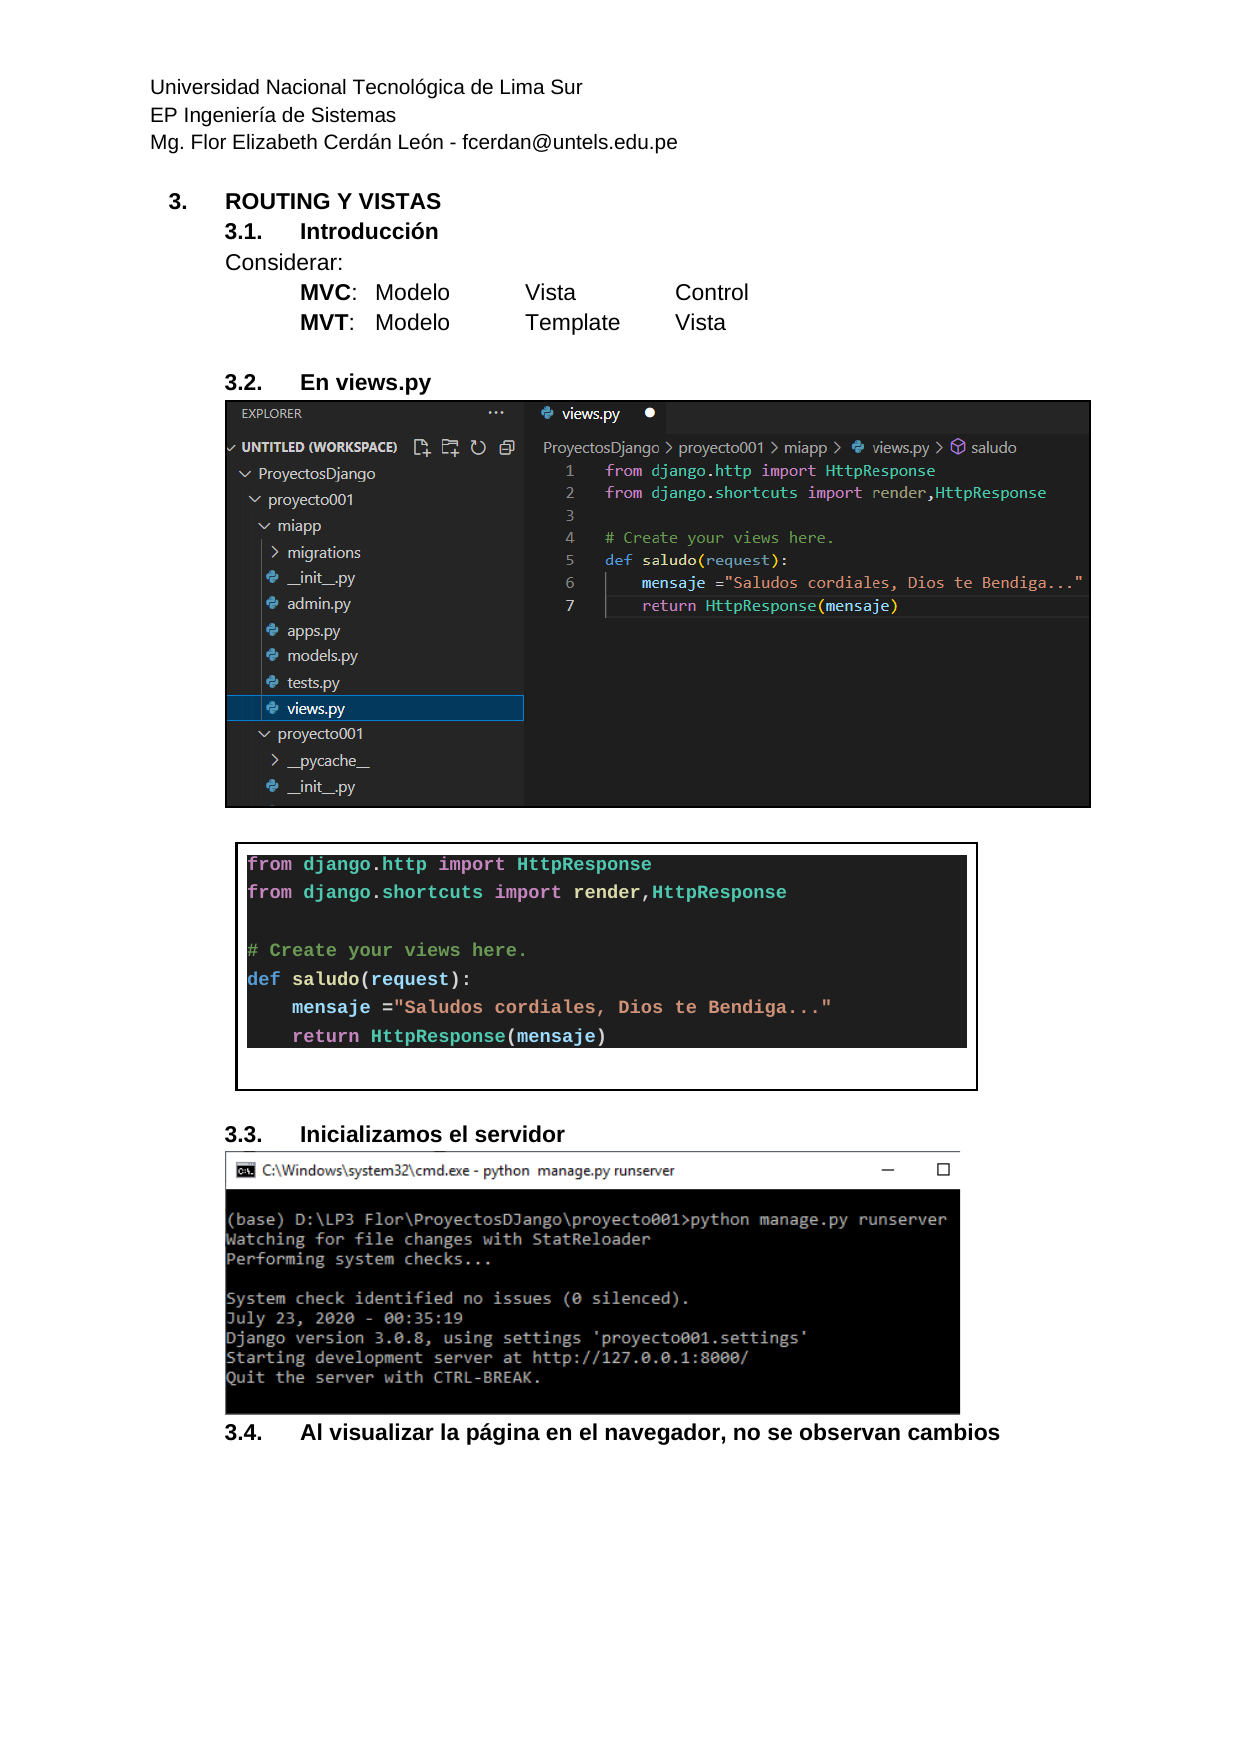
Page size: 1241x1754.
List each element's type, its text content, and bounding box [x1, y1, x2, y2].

text Considerar: [150, 248, 1090, 275]
list Introducción [262, 218, 1090, 244]
list Inicializamos el servidor [262, 1121, 1090, 1148]
text MVC: Modelo Vista Control [150, 279, 1090, 305]
text MVT: Modelo Template Vista [150, 309, 1090, 335]
table_header from django.http import HttpResponse from django.shortcuts import render,HttpResponse # Create your views here. def saludo(request): mensaje ="Saludos cordiales, Dios te Bendiga..." return HttpResponse(mensaje) [238, 844, 976, 1089]
picture [227, 402, 1089, 806]
list ROUTING Y VISTAS [187, 188, 1090, 214]
picture [225, 1151, 961, 1415]
list Al visualizar la página en el navegador, no se observan cambios [262, 1419, 1090, 1445]
list En views.py [262, 369, 1090, 396]
